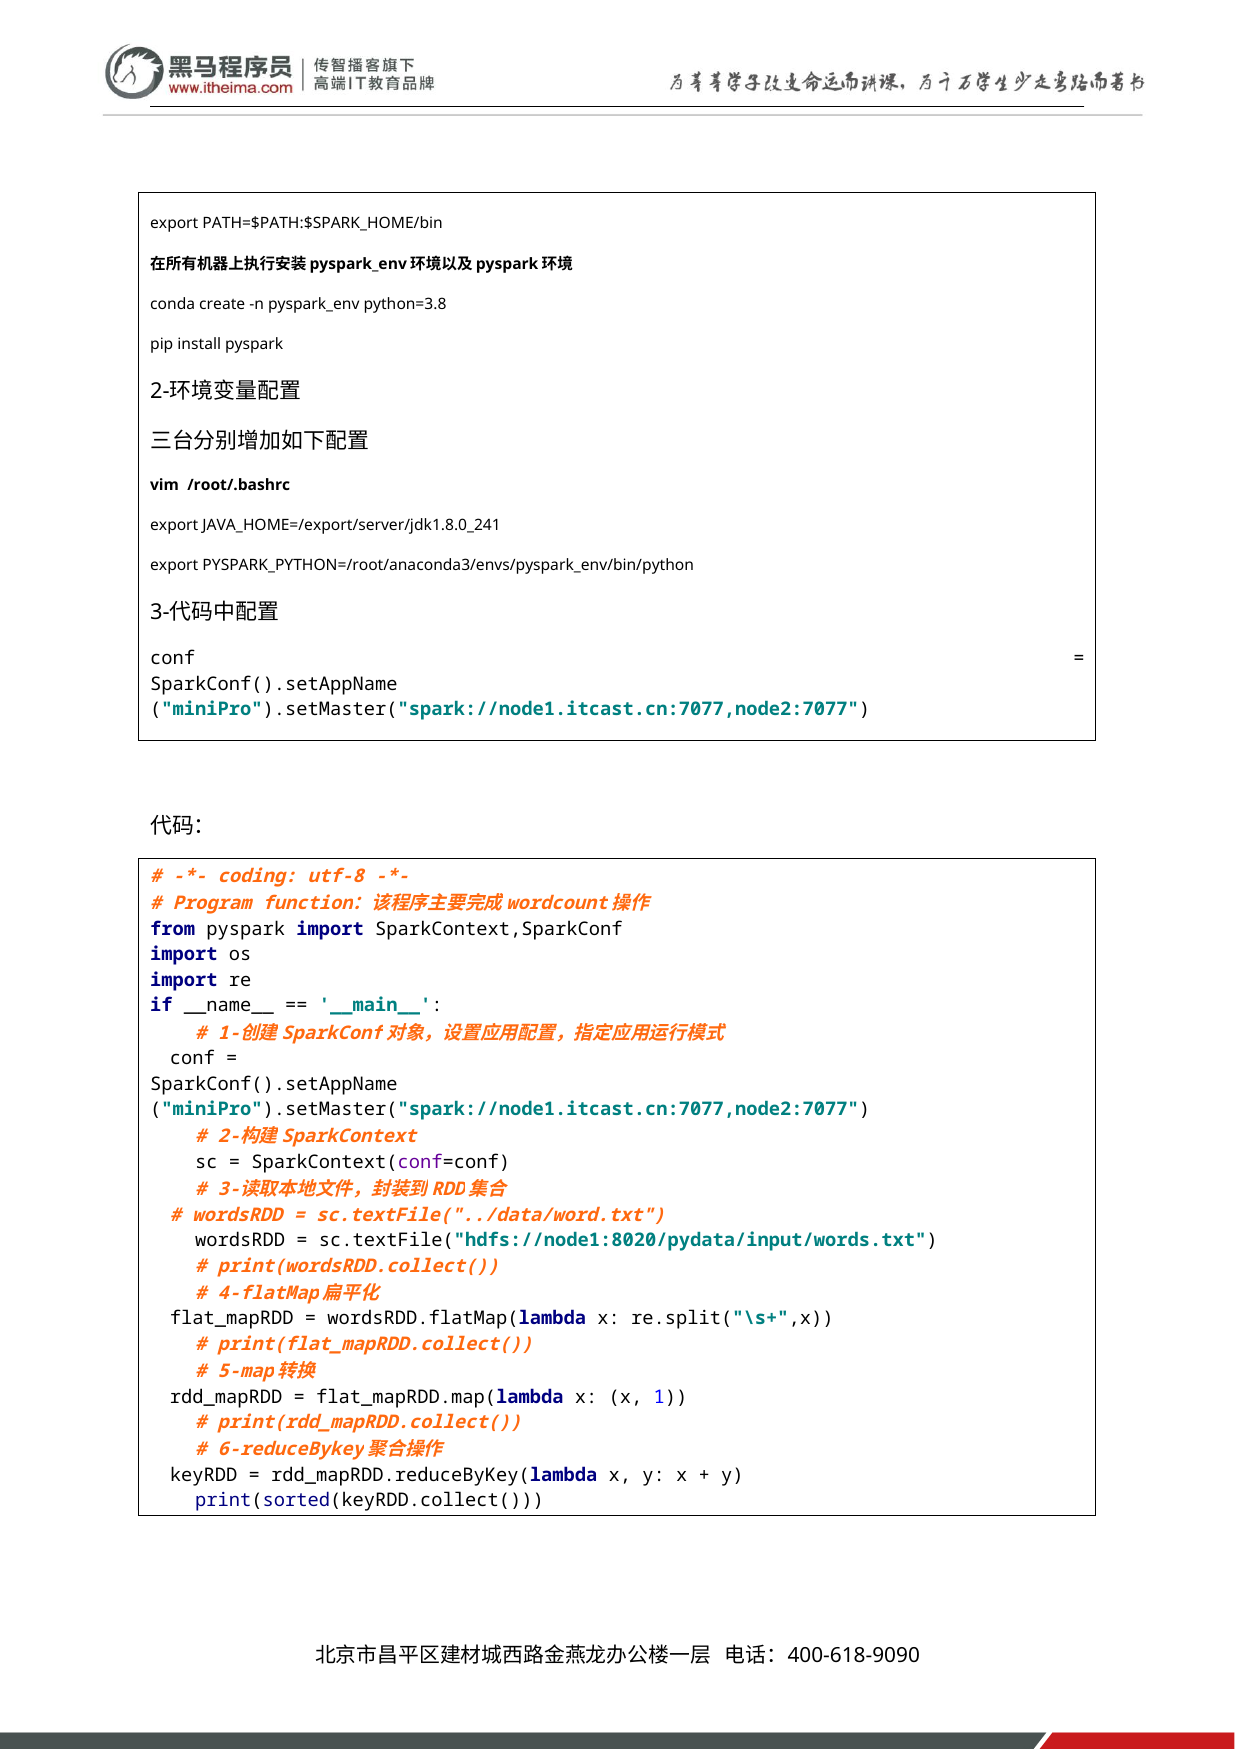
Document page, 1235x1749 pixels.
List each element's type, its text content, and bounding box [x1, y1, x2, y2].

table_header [139, 193, 1095, 739]
picture [0, 0, 1235, 123]
picture [0, 1673, 1235, 1749]
table_header # -*- coding: utf-8 -*- # Program function：该程序主要完成wordcount操作 from pyspark import SparkContext,SparkConf import os import re if __name__ == '__main__': # 1-创建SparkConf对象，设置应用配置，指定应用运行模式 conf = SparkConf().setAppName("miniPro").setMaster("spark://node1.itcast.cn:7077,node2:7077") # 2-构建SparkContext sc = SparkContext(conf=conf) # 3-读取本地文件，封装到RDD集合 # wordsRDD = sc.textFile("../data/word.txt") wordsRDD = sc.textFile("hdfs://node1:8020/pydata/input/words.txt") # print(wordsRDD.collect()) # 4-flatMap扁平化 flat_mapRDD = wordsRDD.flatMap(lambda x: re.split("\s+",x)) # print(flat_mapRDD.collect()) # 5-map转换 rdd_mapRDD = flat_mapRDD.map(lambda x: (x, 1)) # print(rdd_mapRDD.collect()) # 6-reduceBykey聚合操作 keyRDD = rdd_mapRDD.reduceByKey(lambda x, y: x + y) print(sorted(keyRDD.collect())) [139, 859, 1095, 1515]
text 代码： [150, 808, 1084, 839]
